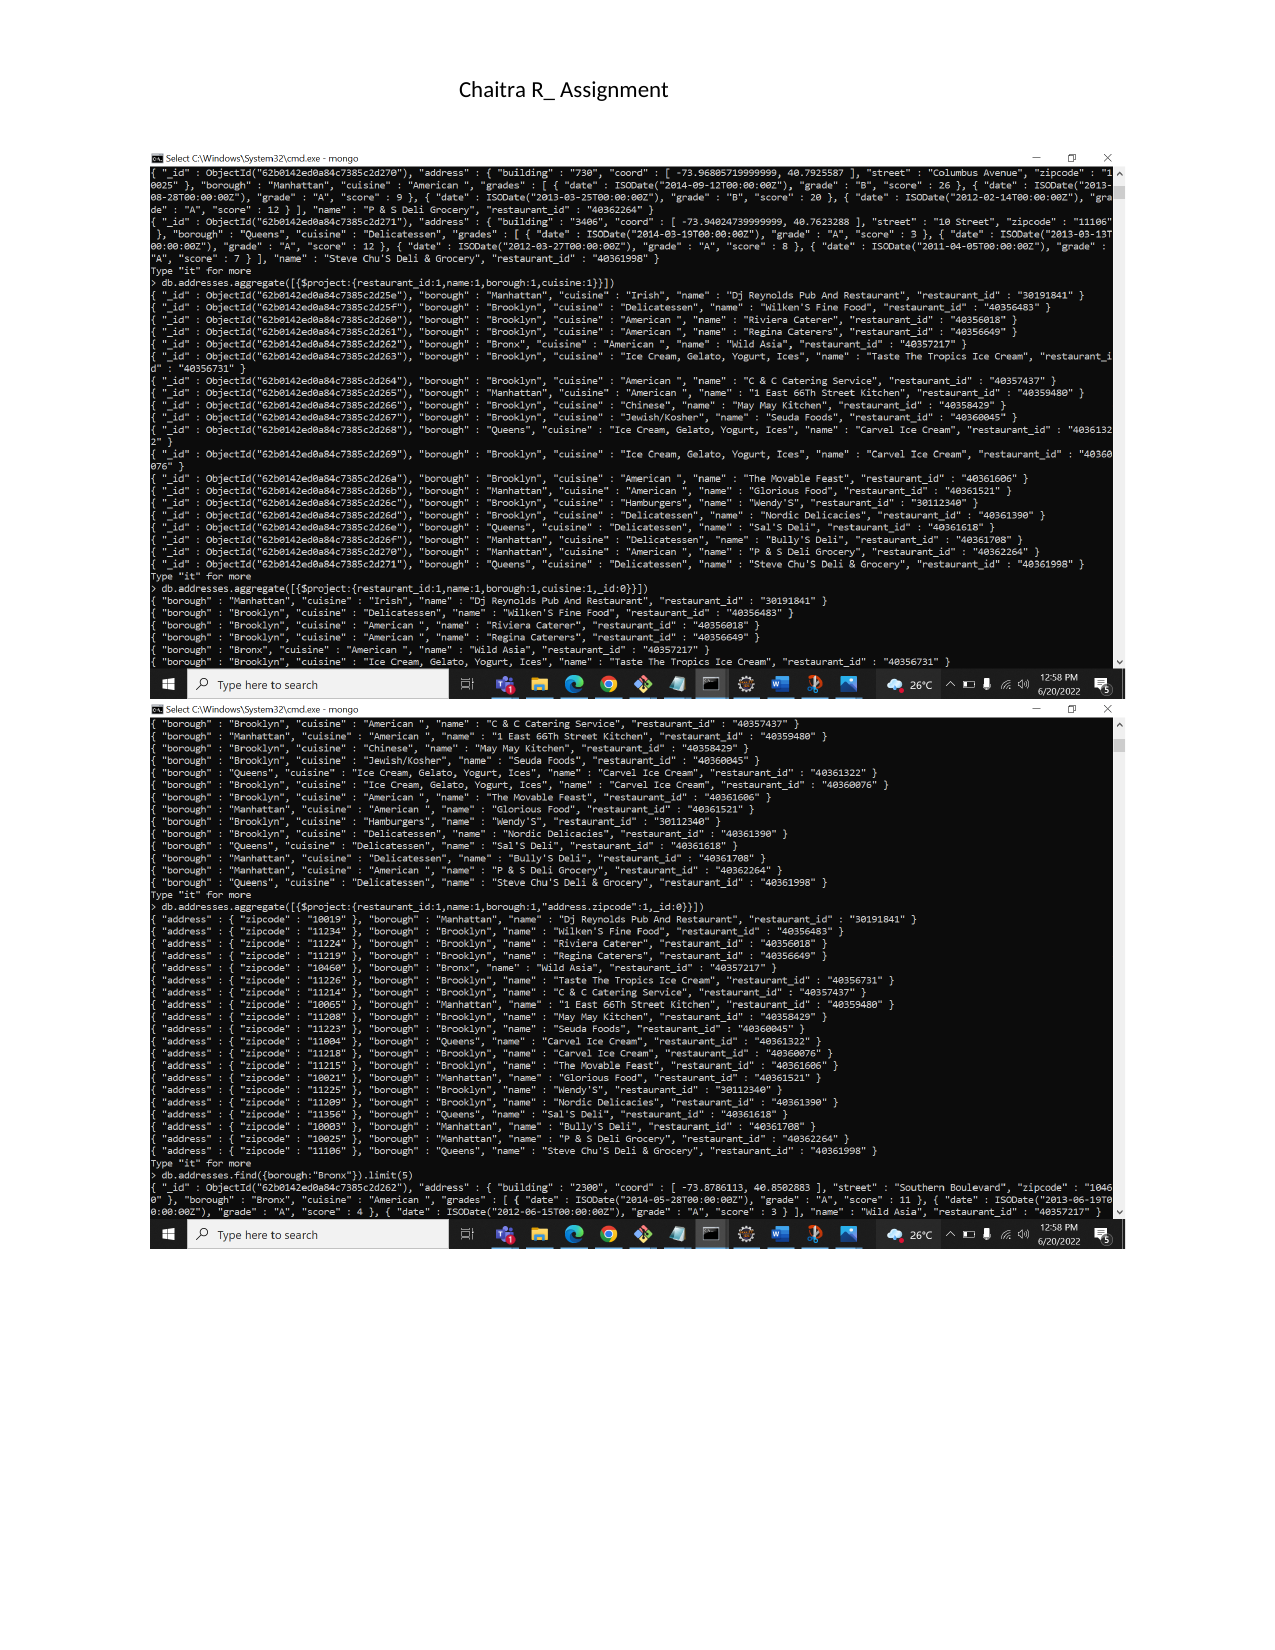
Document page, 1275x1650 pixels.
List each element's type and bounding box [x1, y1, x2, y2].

picture [150, 150, 1125, 699]
picture [150, 700, 1125, 1249]
